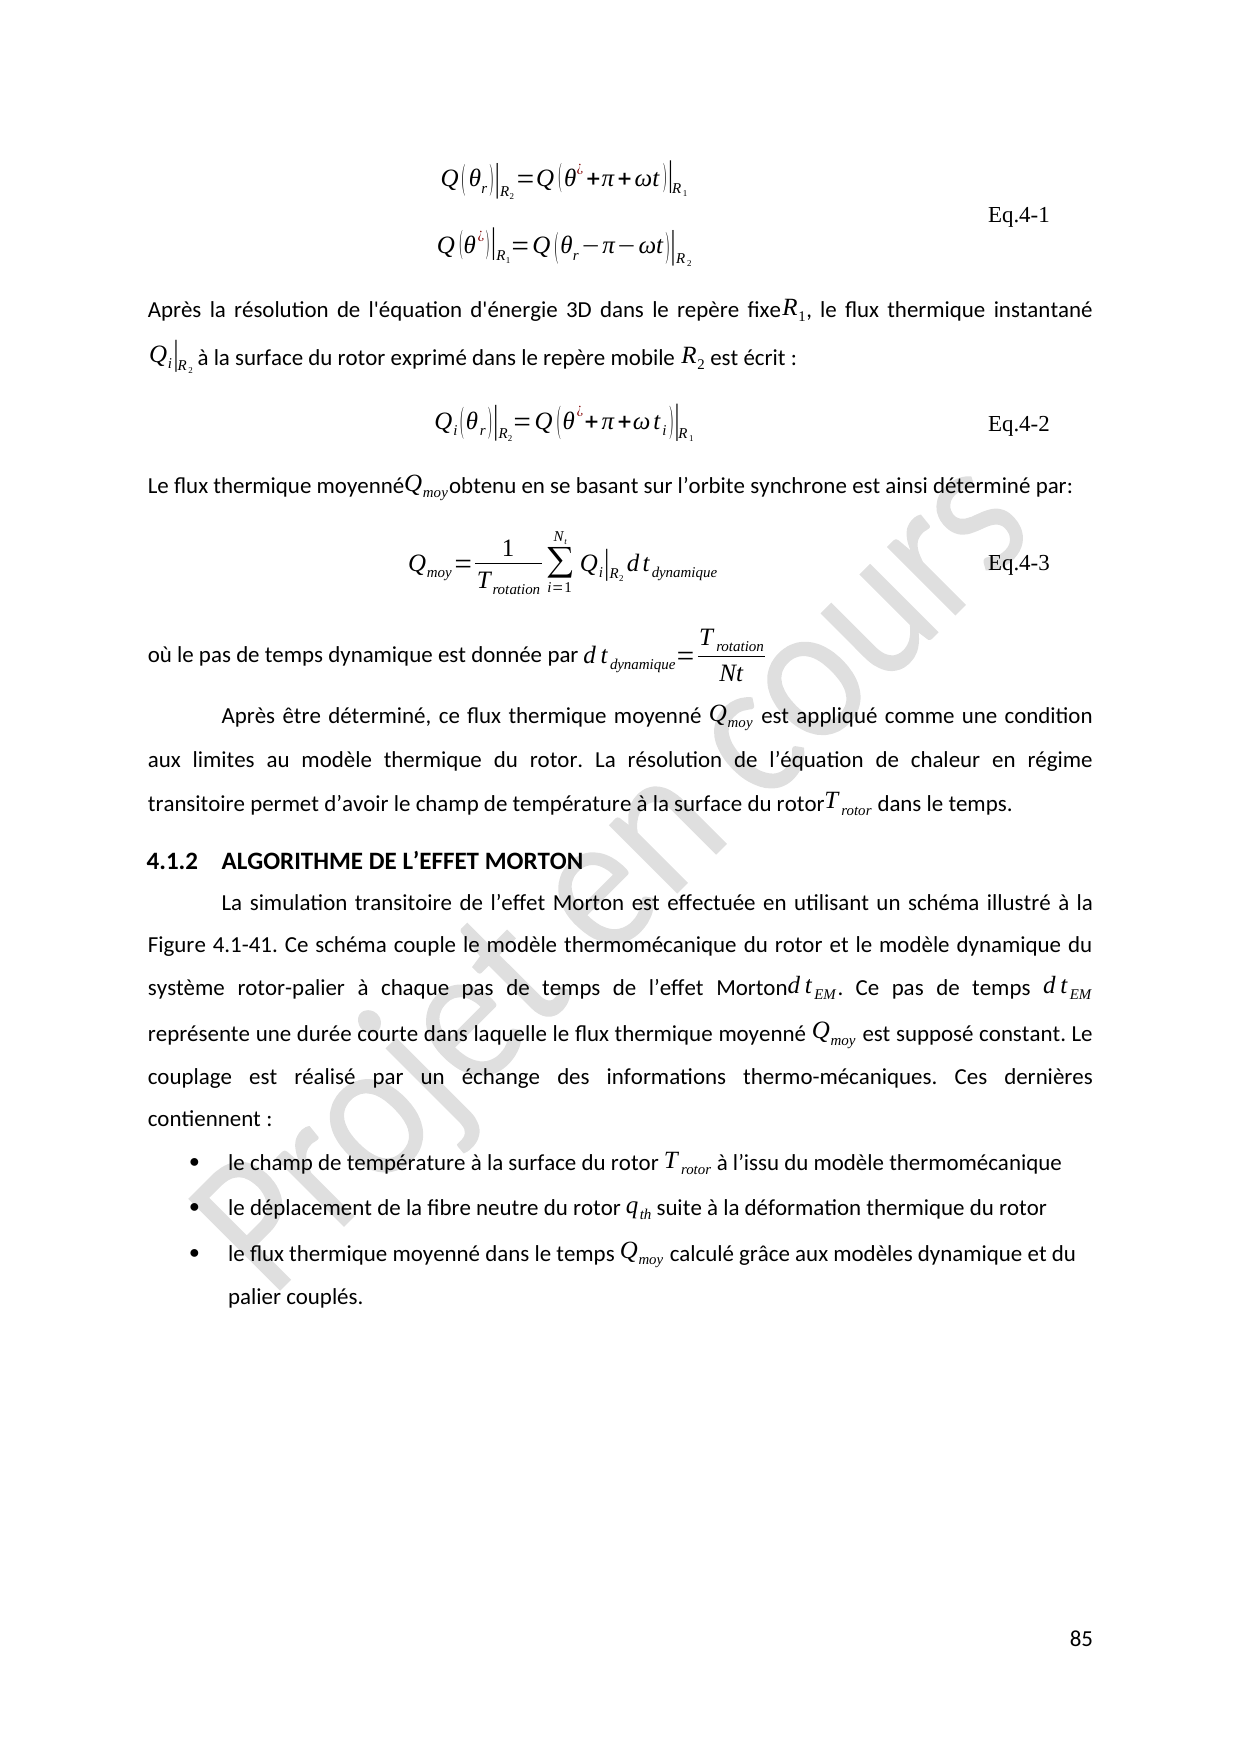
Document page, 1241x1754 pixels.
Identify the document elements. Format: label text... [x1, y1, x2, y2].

text Le flux thermique moyennéobtenu en se basant sur l’orbite synchrone est ainsi déterminé par: [148, 469, 1093, 501]
table_header [149, 515, 977, 623]
list le déplacement de la fibre neutre du rotor suite à la déformation thermique du rotor [190, 1192, 1093, 1223]
list le champ de température à la surface du rotor à l’issu du modèle thermomécanique [190, 1146, 1093, 1178]
table_header [977, 148, 1091, 294]
text où le pas de temps dynamique est donnée par [148, 623, 1093, 686]
text Après être déterminé, ce flux thermique moyenné est appliqué comme une condition aux limites au modèle thermique du rotor. La résolution de l’équation de chaleur en régime transitoire permet d’avoir le champ de température à la surface du rotor dans le temps. [148, 700, 1093, 818]
table_header [149, 390, 977, 469]
text Après la résolution de l'équation d'énergie 3D dans le repère fixe, le flux thermique instantané à la surface du rotor exprimé dans le repère mobile est écrit : [148, 294, 1093, 376]
table_header [977, 515, 1091, 623]
table_header [977, 390, 1091, 469]
table_header [149, 148, 977, 294]
subtitle Algorithme de l’effet Morton [146, 845, 1093, 875]
list le flux thermique moyenné dans le temps calculé grâce aux modèles dynamique et du palier couplés. [190, 1237, 1093, 1310]
